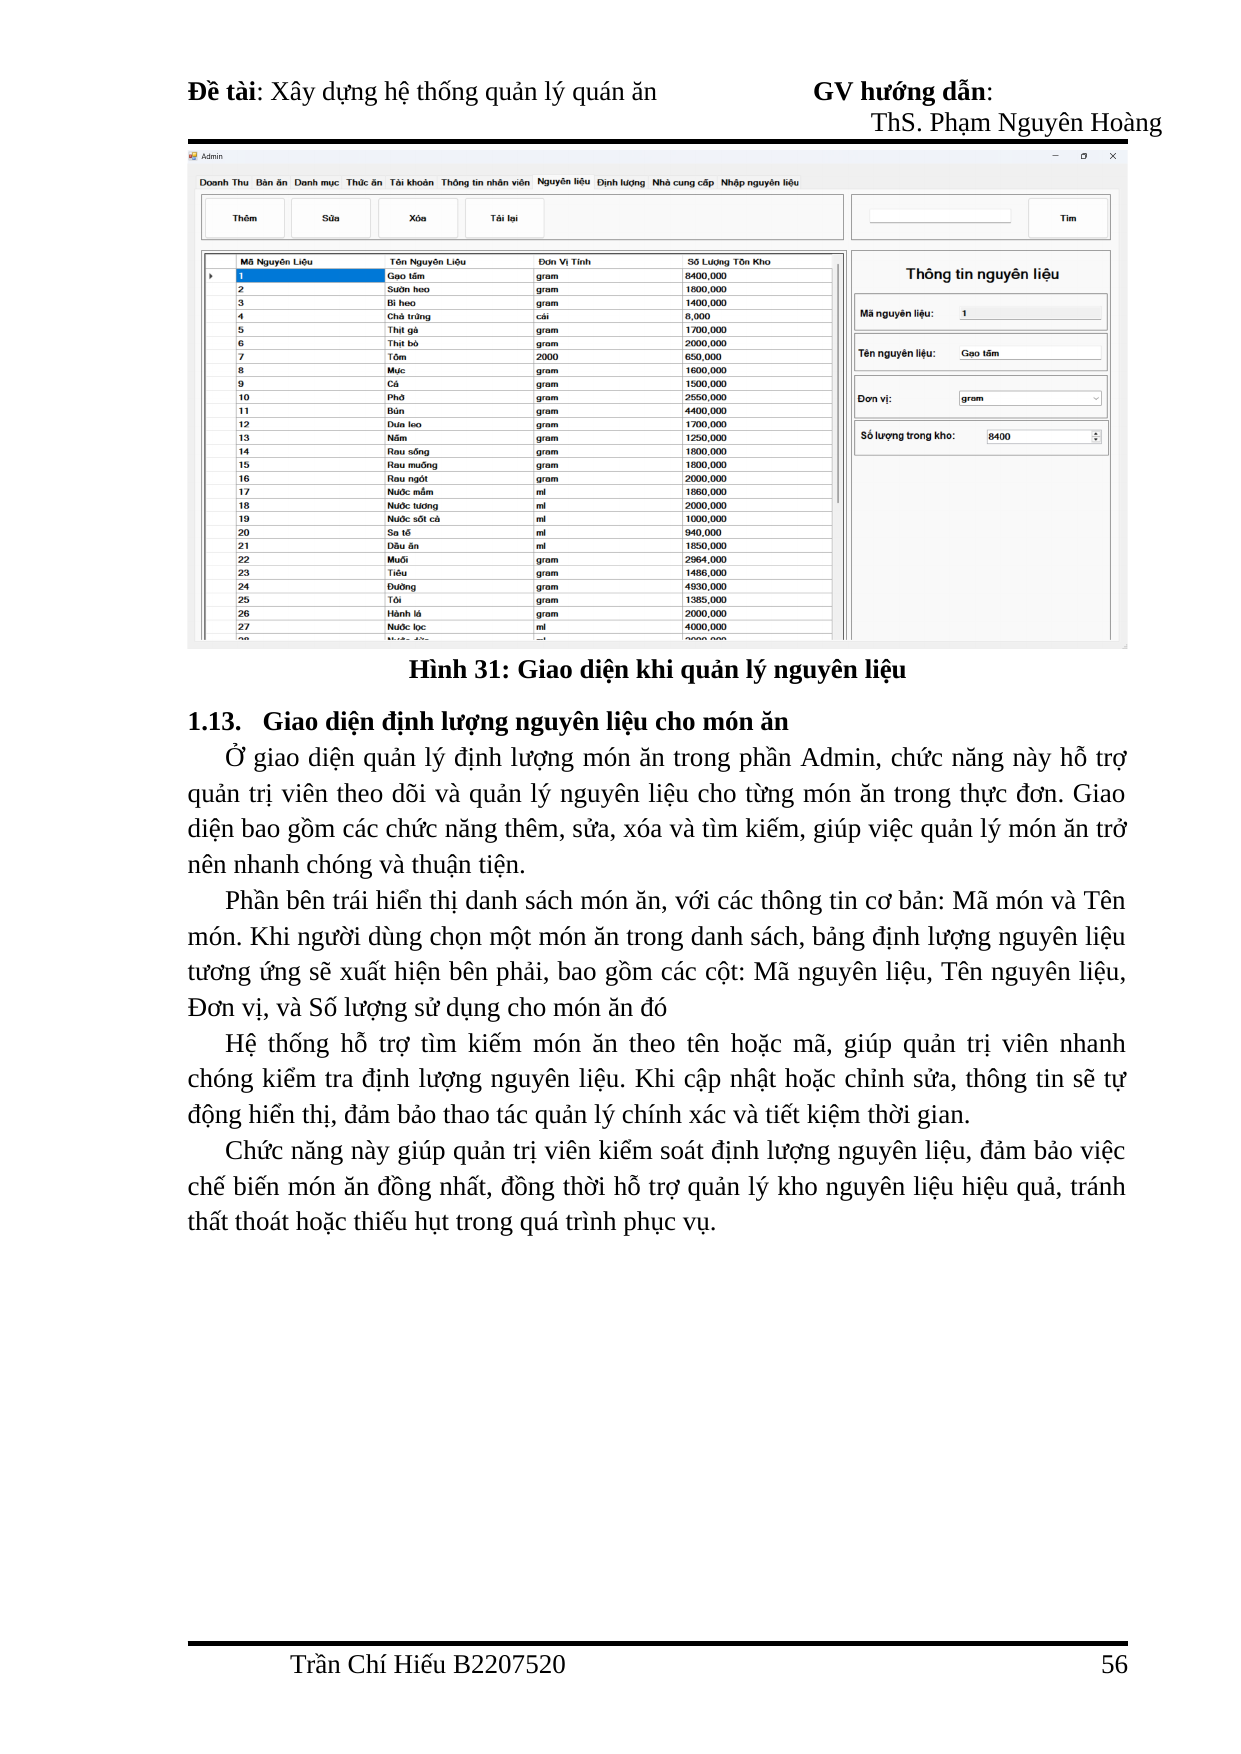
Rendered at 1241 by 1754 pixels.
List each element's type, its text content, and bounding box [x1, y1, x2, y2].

text Hệ thống hỗ trợ tìm kiếm món ăn theo tên hoặc mã, giúp quản trị viên nhanh chóng kiểm tra định lượng nguyên liệu. Khi cập nhật hoặc chỉnh sửa, thông tin sẽ tự động hiển thị, đảm bảo thao tác quản lý chính xác và tiết kiệm thời gian. [187, 1027, 1128, 1129]
text Phần bên trái hiển thị danh sách món ăn, với các thông tin cơ bản: Mã món và Tên món. Khi người dùng chọn một món ăn trong danh sách, bảng định lượng nguyên liệu tương ứng sẽ xuất hiện bên phải, bao gồm các cột: Mã nguyên liệu, Tên nguyên liệu, Đơn vị, và Số lượng sử dụng cho món ăn đó [187, 884, 1128, 1022]
text Ở giao diện quản lý định lượng món ăn trong phần Admin, chức năng này hỗ trợ quản trị viên theo dõi và quản lý nguyên liệu cho từng món ăn trong thực đơn. Giao diện bao gồm các chức năng thêm, sửa, xóa và tìm kiếm, giúp việc quản lý món ăn trở nên nhanh chóng và thuận tiện. [187, 741, 1128, 879]
text Hình 31: Giao diện khi quản lý nguyên liệu [187, 653, 1128, 684]
list Giao diện định lượng nguyên liệu cho món ăn [187, 705, 1128, 736]
text Chức năng này giúp quản trị viên kiểm soát định lượng nguyên liệu, đảm bảo việc chế biến món ăn đồng nhất, đồng thời hỗ trợ quản lý kho nguyên liệu hiệu quả, tránh thất thoát hoặc thiếu hụt trong quá trình phục vụ. [187, 1134, 1128, 1237]
picture [187, 150, 1128, 649]
